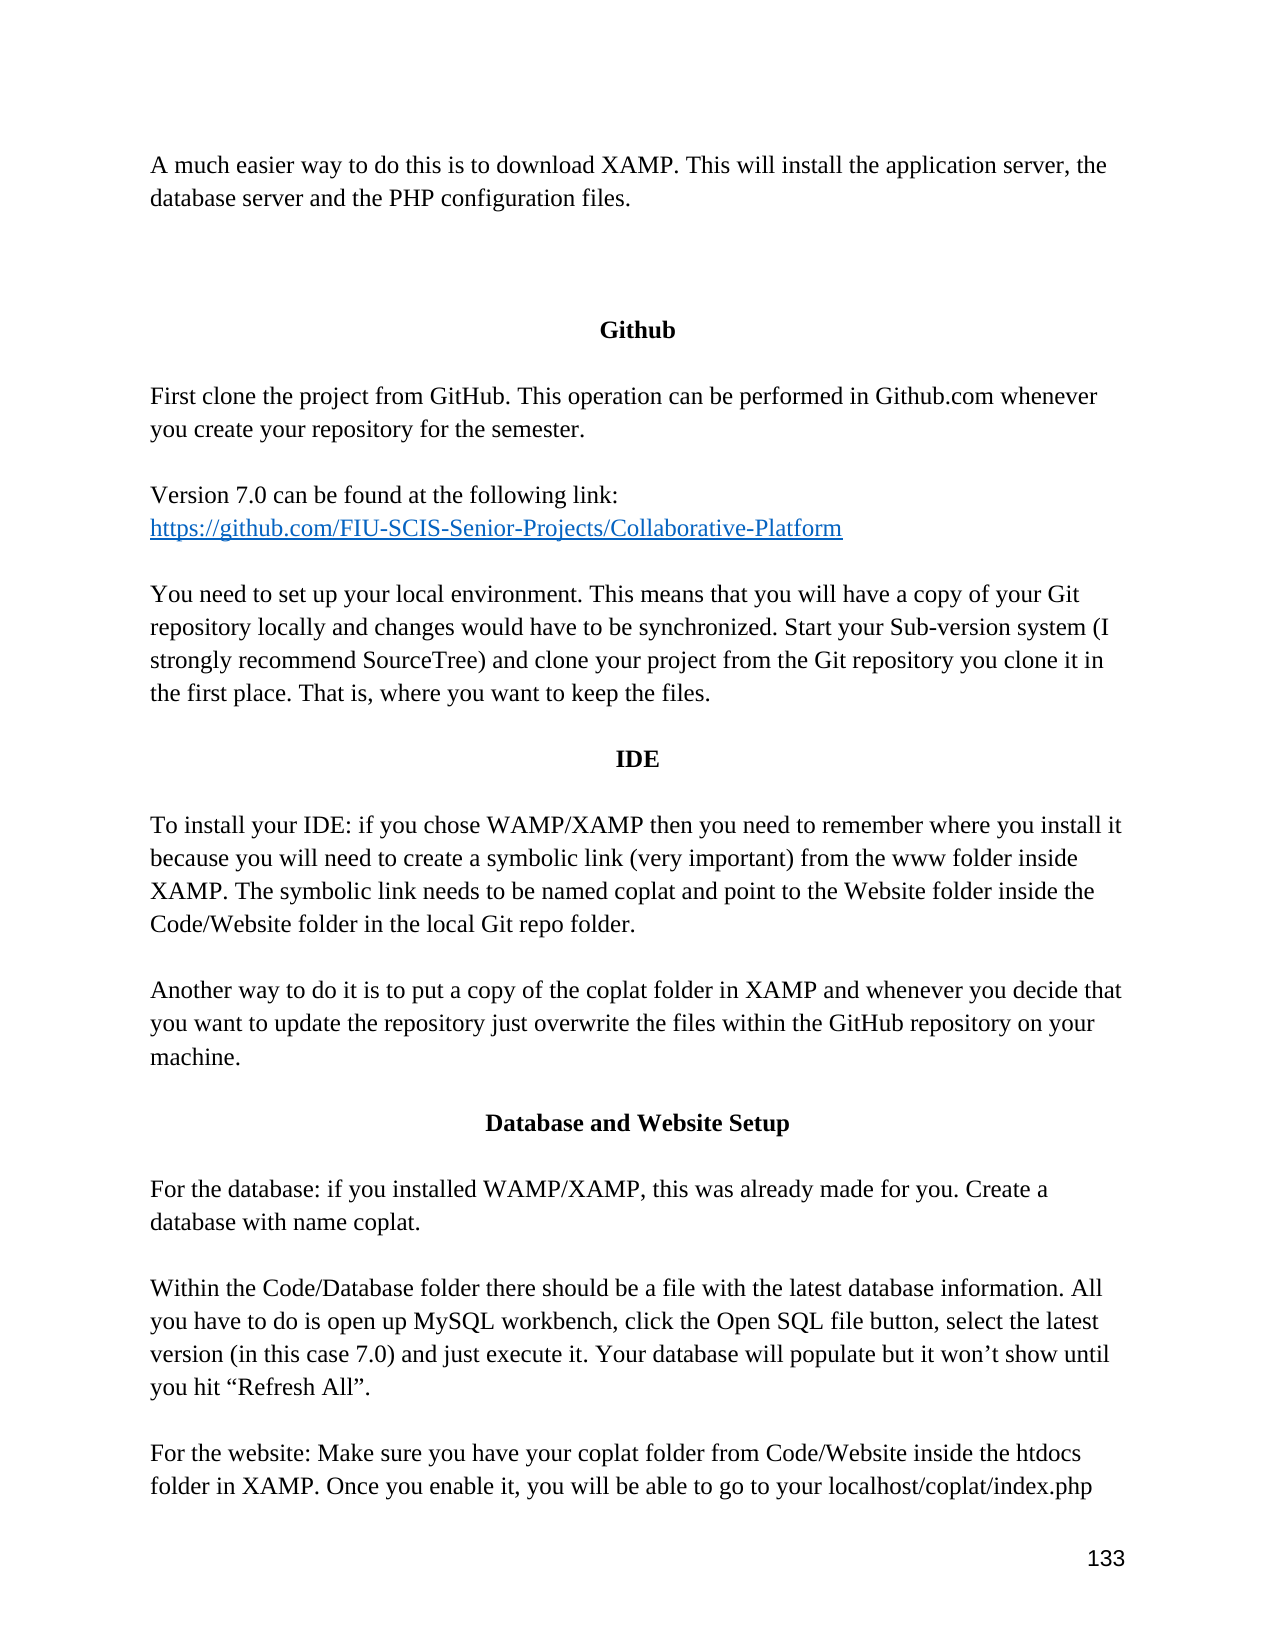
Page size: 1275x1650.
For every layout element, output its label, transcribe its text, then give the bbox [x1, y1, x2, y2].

text Within the Code/Database folder there should be a file with the latest database information. All you have to do is open up MySQL workbench, click the Open SQL file button, select the latest version (in this case 7.0) and just execute it. Your database will populate but it won’t show until you hit “Refresh All”. [150, 1273, 1125, 1401]
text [150, 1438, 1125, 1499]
text IDE [150, 744, 1125, 773]
text You need to set up your local environment. This means that you will have a copy of your Git repository locally and changes would have to be synchronized. Start your Sub-version system (I strongly recommend SourceTree) and clone your project from the Git repository you clone it in the first place. That is, where you want to keep the files. [150, 579, 1125, 707]
text To install your IDE: if you chose WAMP/XAMP then you need to remember where you install it because you will need to create a symbolic link (very important) from the www folder inside XAMP. The symbolic link needs to be named coplat and point to the Website folder inside the Code/Website folder in the local Git repo folder. [150, 810, 1125, 938]
text https://github.com/FIU-SCIS-Senior-Projects/Collaborative-Platform [150, 513, 1125, 542]
text For the database: if you installed WAMP/XAMP, this was already made for you. Create a database with name coplat. [150, 1174, 1125, 1235]
text Database and Website Setup [150, 1108, 1125, 1136]
text Github [150, 315, 1125, 344]
text Version 7.0 can be found at the following link: [150, 480, 1125, 509]
text A much easier way to do this is to download XAMP. This will install the application server, the database server and the PHP configuration files. [150, 150, 1125, 212]
text First clone the project from GitHub. This operation can be performed in Github.com whenever you create your repository for the semester. [150, 381, 1125, 443]
text Another way to do it is to put a copy of the coplat folder in XAMP and whenever you decide that you want to update the repository just overwrite the files within the GitHub repository on your machine. [150, 976, 1125, 1070]
